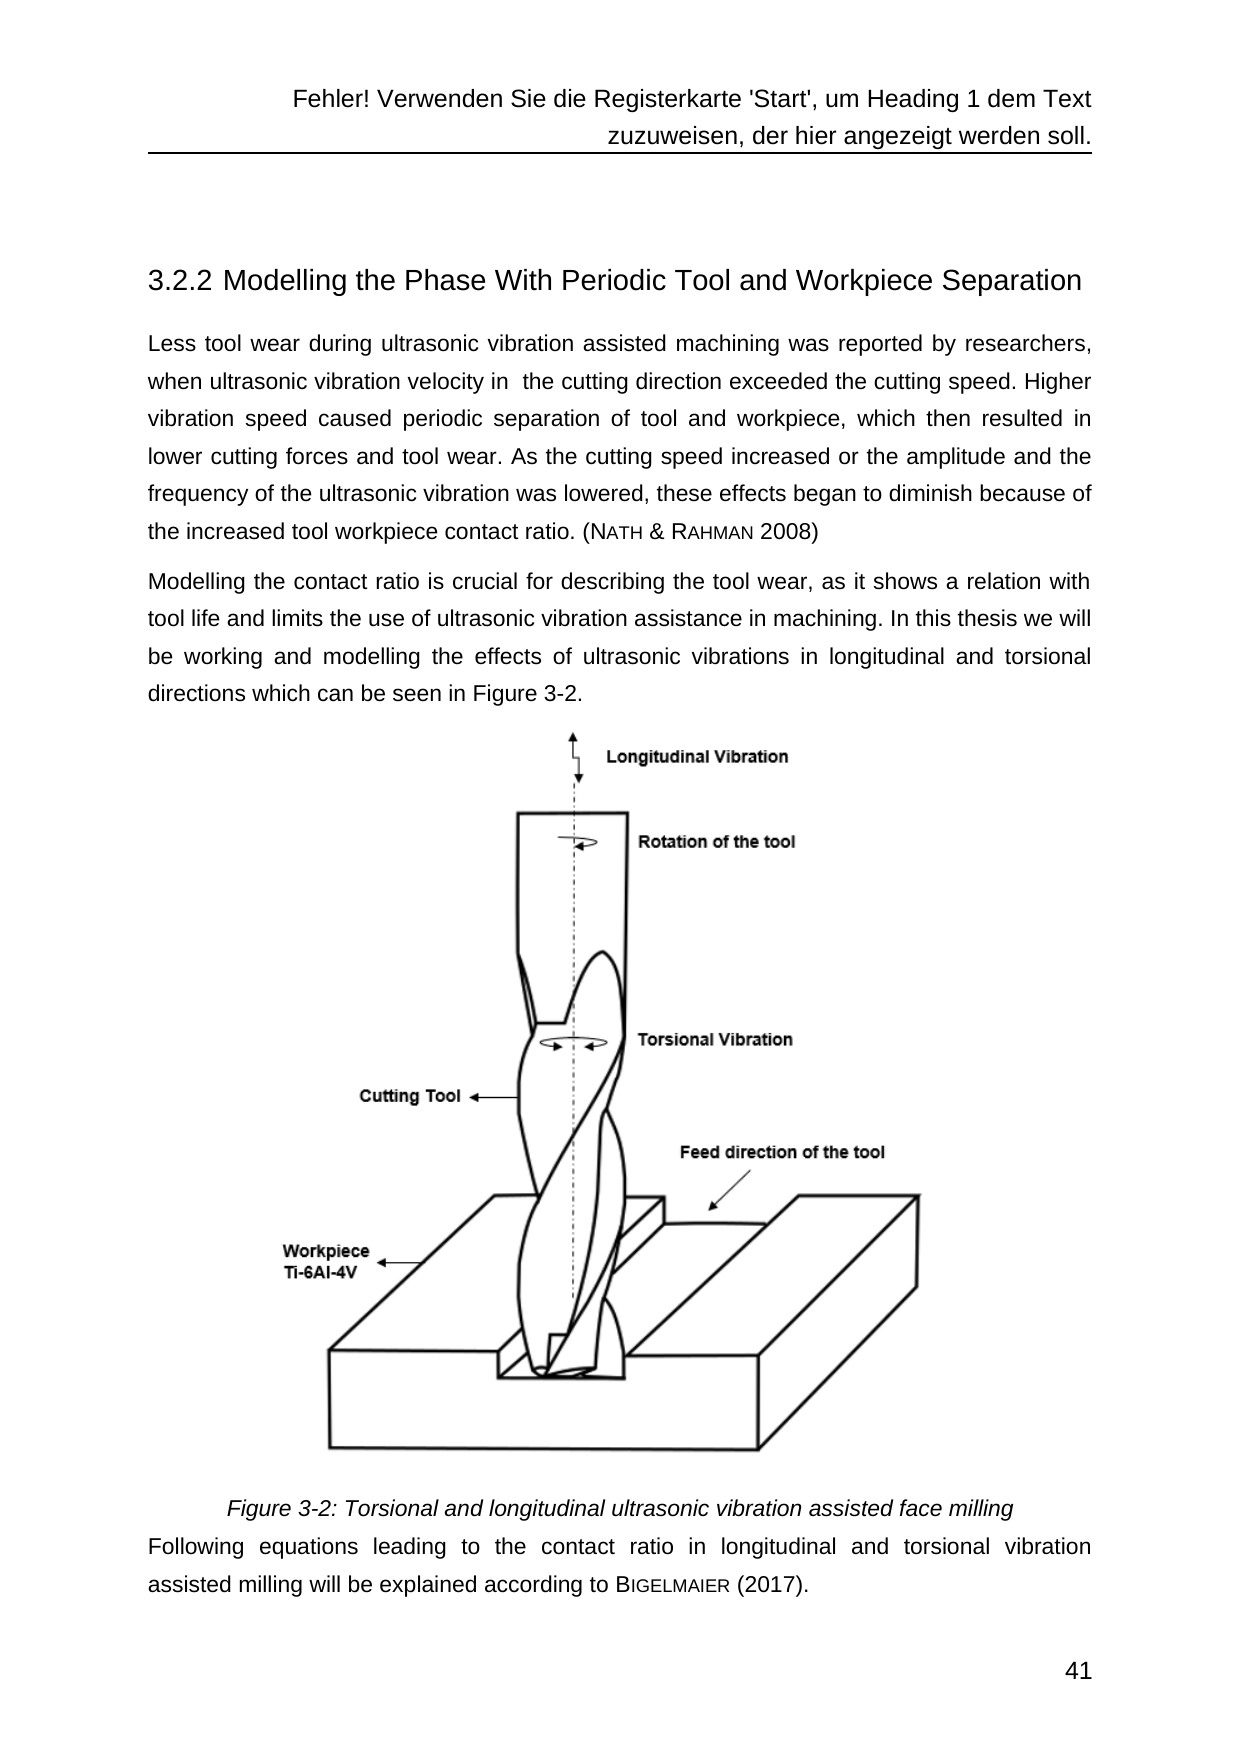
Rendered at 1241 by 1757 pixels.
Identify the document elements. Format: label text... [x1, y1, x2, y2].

text Following equations leading to the contact ratio in longitudinal and torsional vibration assisted milling will be explained according to Bigelmaier (2017). [148, 719, 1092, 1597]
text Modelling the contact ratio is crucial for describing the tool wear, as it shows a relation with tool life and limits the use of ultrasonic vibration assistance in machining. In this thesis we will be working and modelling the effects of ultrasonic vibrations in longitudinal and torsional directions which can be seen in Figure 3-2. [148, 557, 1092, 707]
subtitle Modelling the Phase With Periodic Tool and Workpiece Separation [148, 252, 1092, 297]
text Less tool wear during ultrasonic vibration assisted machining was reported by researchers, when ultrasonic vibration velocity in the cutting direction exceeded the cutting speed. Higher vibration speed caused periodic separation of tool and workpiece, which then resulted in lower cutting forces and tool wear. As the cutting speed increased or the amplitude and the frequency of the ultrasonic vibration was lowered, these effects began to diminish because of the increased tool workpiece contact ratio. (Nath & Rahman 2008) [148, 319, 1092, 544]
